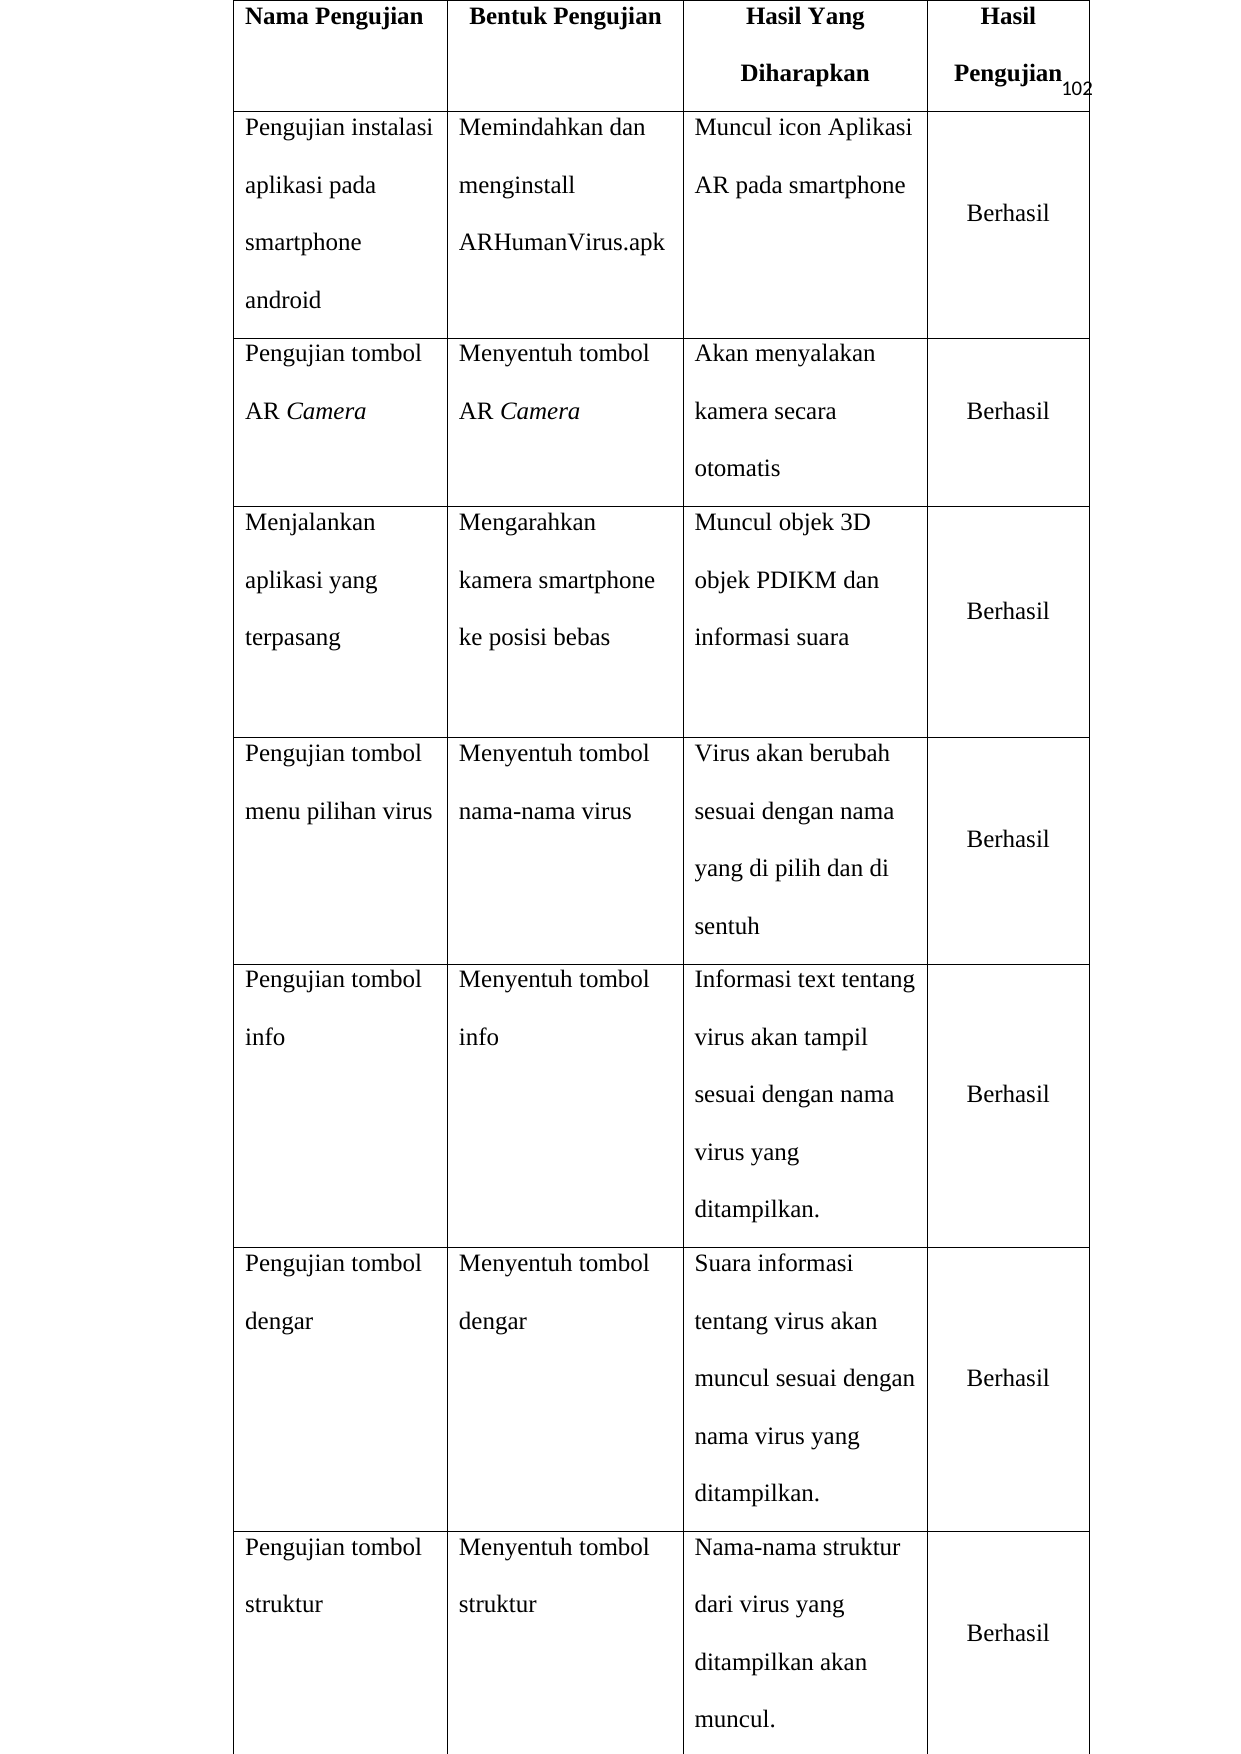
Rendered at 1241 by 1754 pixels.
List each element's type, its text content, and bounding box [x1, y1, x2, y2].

table_cell Pengujian instalasi aplikasi pada smartphone android [234, 112, 447, 337]
table_cell Berhasil [928, 1532, 1089, 1754]
table_cell Berhasil [928, 738, 1089, 963]
table_header Hasil Yang Diharapkan [684, 1, 927, 111]
table_cell Suara informasi tentang virus akan muncul sesuai dengan nama virus yang ditampilkan. [684, 1248, 927, 1531]
table_cell Mengarahkan kamera smartphone ke posisi bebas [448, 507, 683, 737]
table_cell Berhasil [928, 112, 1089, 337]
table_cell Memindahkan dan menginstall ARHumanVirus.apk [448, 112, 683, 337]
table_cell Menyentuh tombol struktur [448, 1532, 683, 1754]
table_cell Pengujian tombol dengar [234, 1248, 447, 1531]
table_cell Berhasil [928, 1248, 1089, 1531]
table_header Nama Pengujian [234, 1, 447, 111]
table_cell Virus akan berubah sesuai dengan nama yang di pilih dan di sentuh [684, 738, 927, 963]
table_cell Berhasil [928, 339, 1089, 506]
table_header Bentuk Pengujian [448, 1, 683, 111]
table_cell Berhasil [928, 965, 1089, 1247]
table_cell Muncul icon Aplikasi AR pada smartphone [684, 112, 927, 337]
table_cell Muncul objek 3D objek PDIKM dan informasi suara [684, 507, 927, 737]
table_cell Menyentuh tombol nama-nama virus [448, 738, 683, 963]
table_cell Menyentuh tombol AR Camera [448, 339, 683, 506]
table_cell Nama-nama struktur dari virus yang ditampilkan akan muncul. [684, 1532, 927, 1754]
table_cell Akan menyalakan kamera secara otomatis [684, 339, 927, 506]
table_cell Berhasil [928, 507, 1089, 737]
table_cell Menyentuh tombol dengar [448, 1248, 683, 1531]
table_cell Pengujian tombol info [234, 965, 447, 1247]
table_cell Menyentuh tombol info [448, 965, 683, 1247]
table_cell Pengujian tombol AR Camera [234, 339, 447, 506]
table_cell Pengujian tombol menu pilihan virus [234, 738, 447, 963]
table_cell Menjalankan aplikasi yang terpasang [234, 507, 447, 737]
table_cell Pengujian tombol struktur [234, 1532, 447, 1754]
table_header Hasil Pengujian [928, 1, 1089, 111]
table_cell Informasi text tentang virus akan tampil sesuai dengan nama virus yang ditampilkan. [684, 965, 927, 1247]
